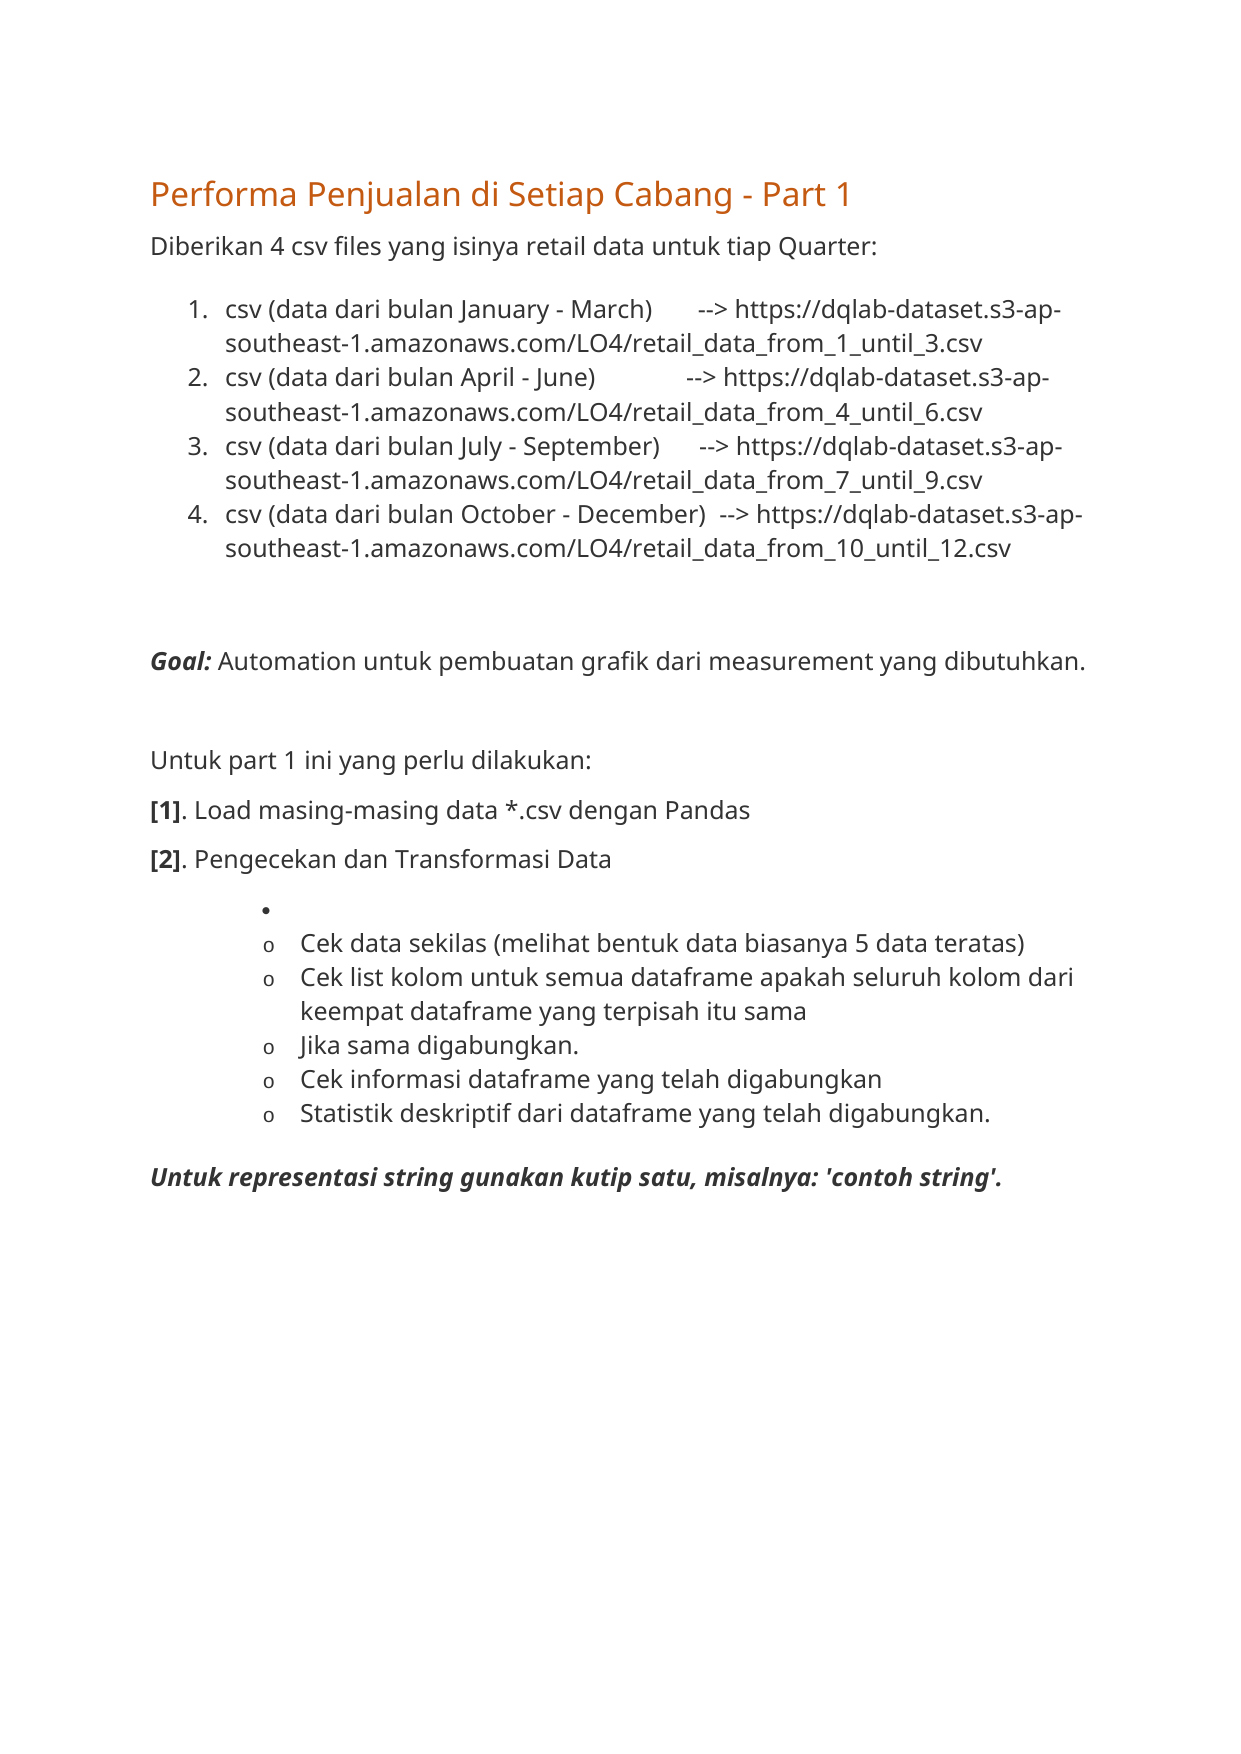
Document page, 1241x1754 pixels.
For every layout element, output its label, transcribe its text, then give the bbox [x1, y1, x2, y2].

text [1]. Load masing-masing data *.csv dengan Pandas [150, 792, 1090, 826]
list csv (data dari bulan April - June) --> https://dqlab-dataset.s3-ap-southeast-1.amazonaws.com/LO4/retail_data_from_4_until_6.csv [187, 360, 1090, 428]
list csv (data dari bulan July - September) --> https://dqlab-dataset.s3-ap-southeast-1.amazonaws.com/LO4/retail_data_from_7_until_9.csv [187, 428, 1090, 496]
list Cek data sekilas (melihat bentuk data biasanya 5 data teratas) [262, 926, 1090, 960]
text Goal: Automation untuk pembuatan grafik dari measurement yang dibutuhkan. [150, 643, 1090, 677]
list Cek informasi dataframe yang telah digabungkan [262, 1062, 1090, 1096]
text Diberikan 4 csv files yang isinya retail data untuk tiap Quarter: [150, 229, 1090, 263]
list csv (data dari bulan October - December) --> https://dqlab-dataset.s3-ap-southeast-1.amazonaws.com/LO4/retail_data_from_10_until_12.csv [187, 496, 1090, 564]
text Untuk part 1 ini yang perlu dilakukan: [150, 743, 1090, 777]
text Untuk representasi string gunakan kutip satu, misalnya: 'contoh string'. [150, 1159, 1090, 1193]
list Cek list kolom untuk semua dataframe apakah seluruh kolom dari keempat dataframe yang terpisah itu sama [262, 960, 1090, 1028]
list csv (data dari bulan January - March) --> https://dqlab-dataset.s3-ap-southeast-1.amazonaws.com/LO4/retail_data_from_1_until_3.csv [187, 292, 1090, 360]
list Statistik deskriptif dari dataframe yang telah digabungkan. [262, 1096, 1090, 1130]
text [2]. Pengecekan dan Transformasi Data [150, 842, 1090, 876]
subtitle Performa Penjualan di Setiap Cabang - Part 1 [150, 171, 1090, 216]
list Jika sama digabungkan. [262, 1028, 1090, 1062]
